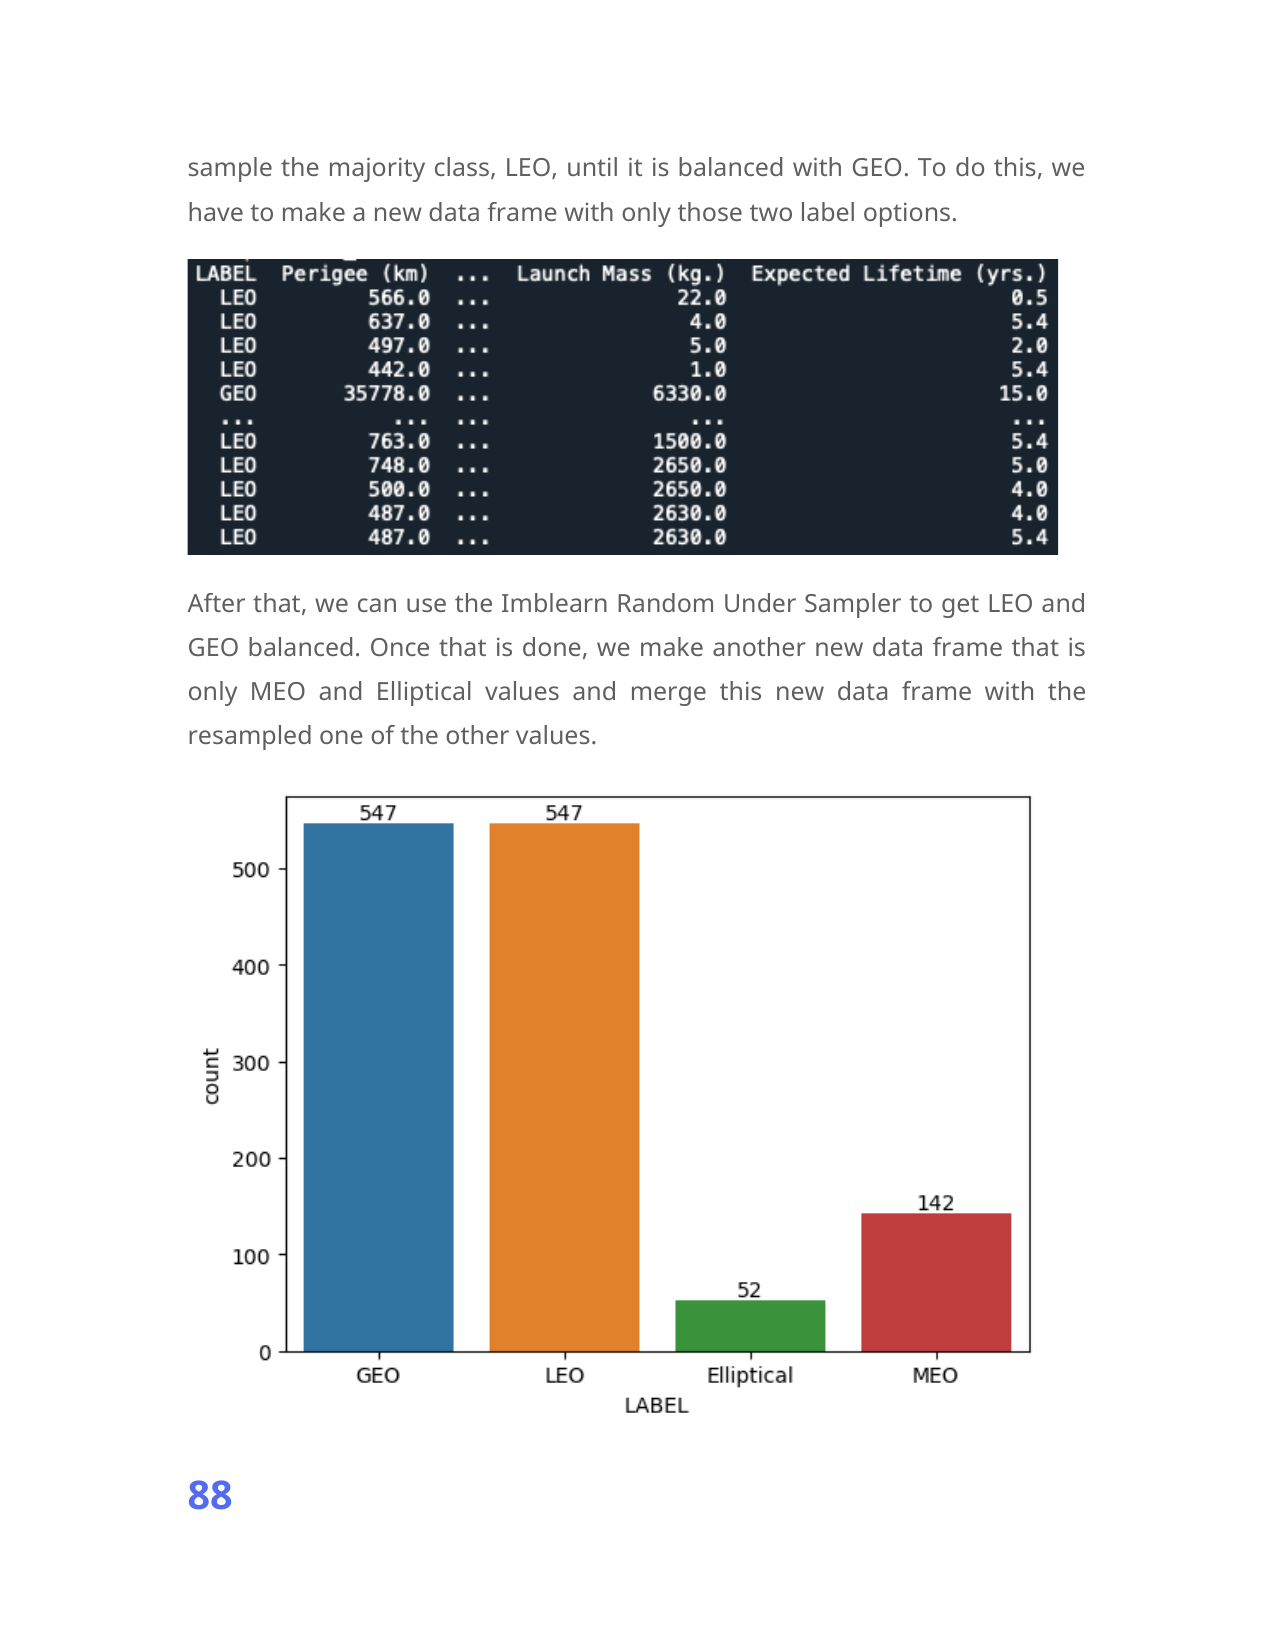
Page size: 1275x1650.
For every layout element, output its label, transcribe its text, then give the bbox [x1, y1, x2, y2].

picture [187, 783, 1043, 1431]
picture [187, 259, 1059, 555]
text After that, we can use the Imblearn Random Under Sampler to get LEO and GEO balanced. Once that is done, we make another new data frame that is only MEO and Elliptical values and merge this new data frame with the resampled one of the other values. [187, 585, 1087, 752]
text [187, 150, 1087, 228]
